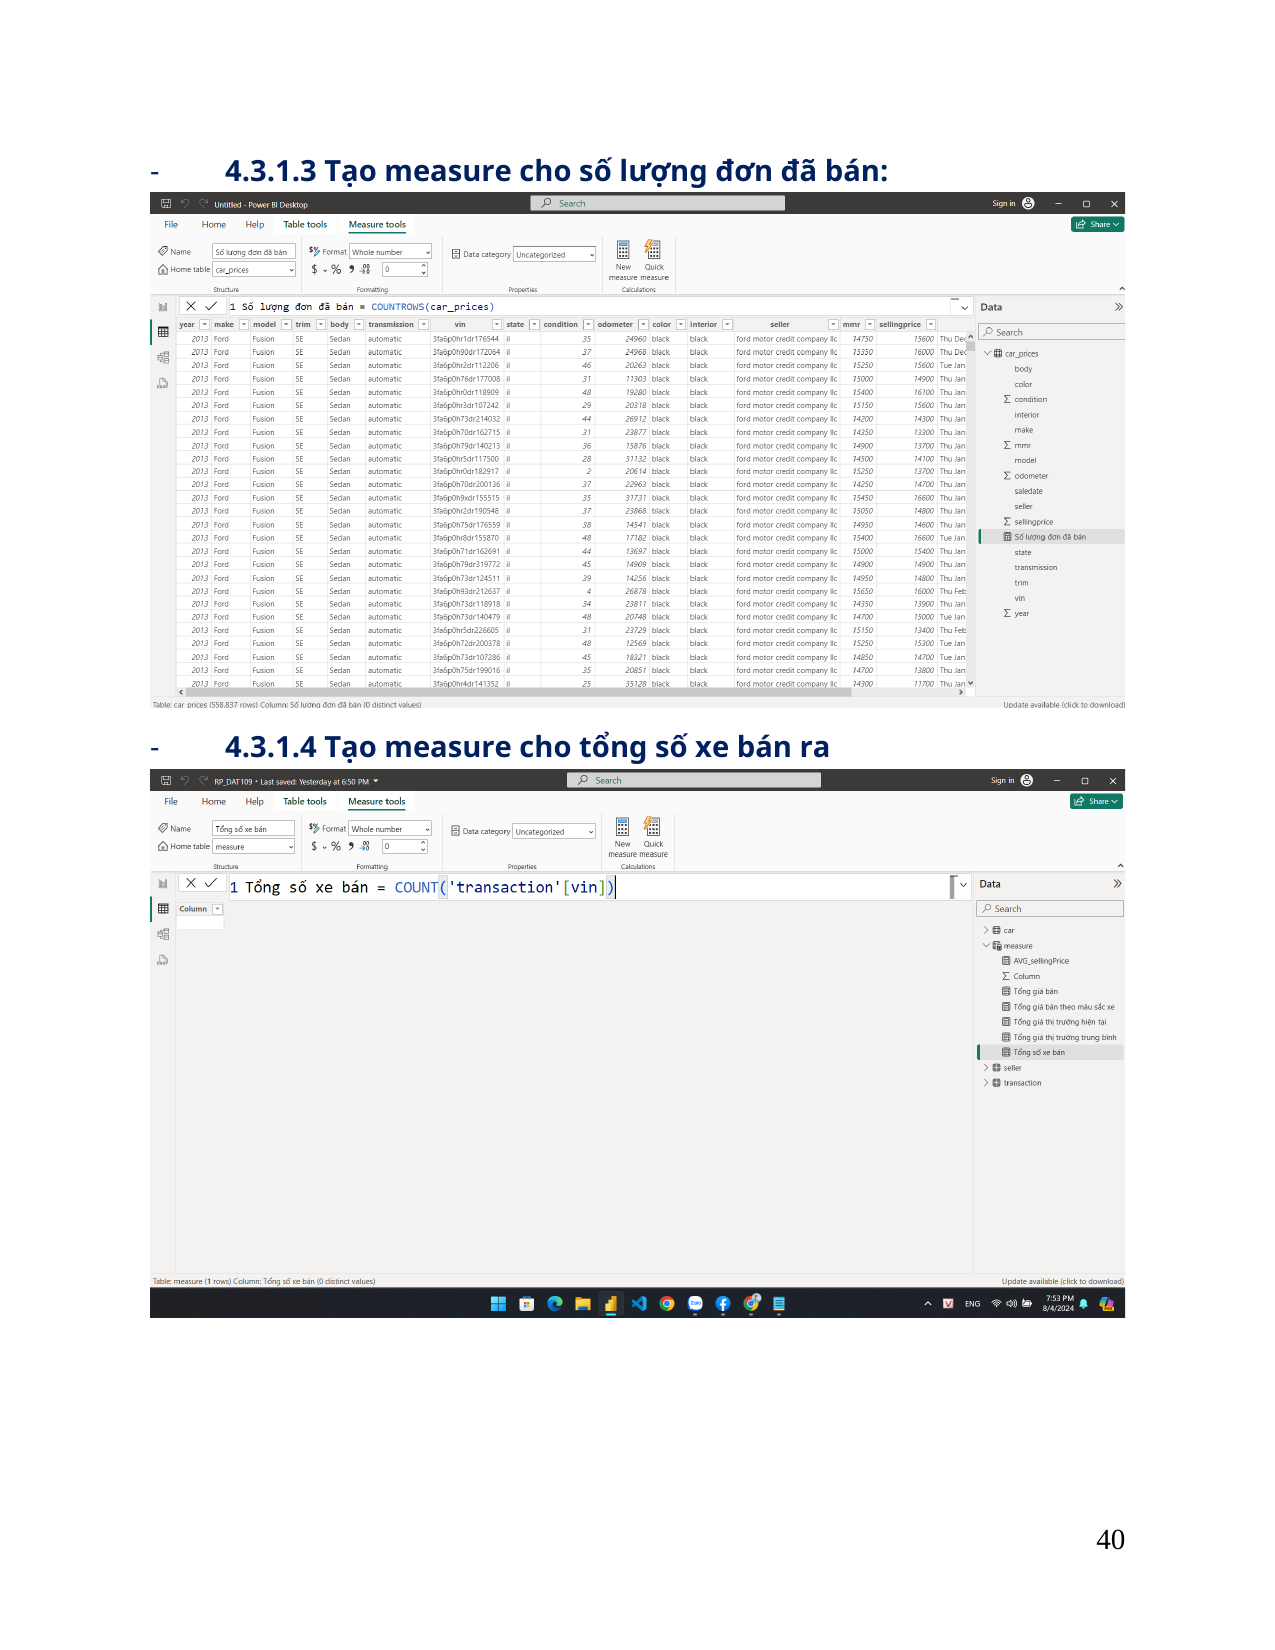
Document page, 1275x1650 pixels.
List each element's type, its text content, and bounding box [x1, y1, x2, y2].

picture [150, 769, 1125, 1318]
subtitle 4.3.1.3 Tạo measure cho số lượng đơn đã bán: [150, 150, 1125, 190]
subtitle 4.3.1.4 Tạo measure cho tổng số xe bán ra [150, 727, 1125, 766]
picture [150, 192, 1125, 708]
